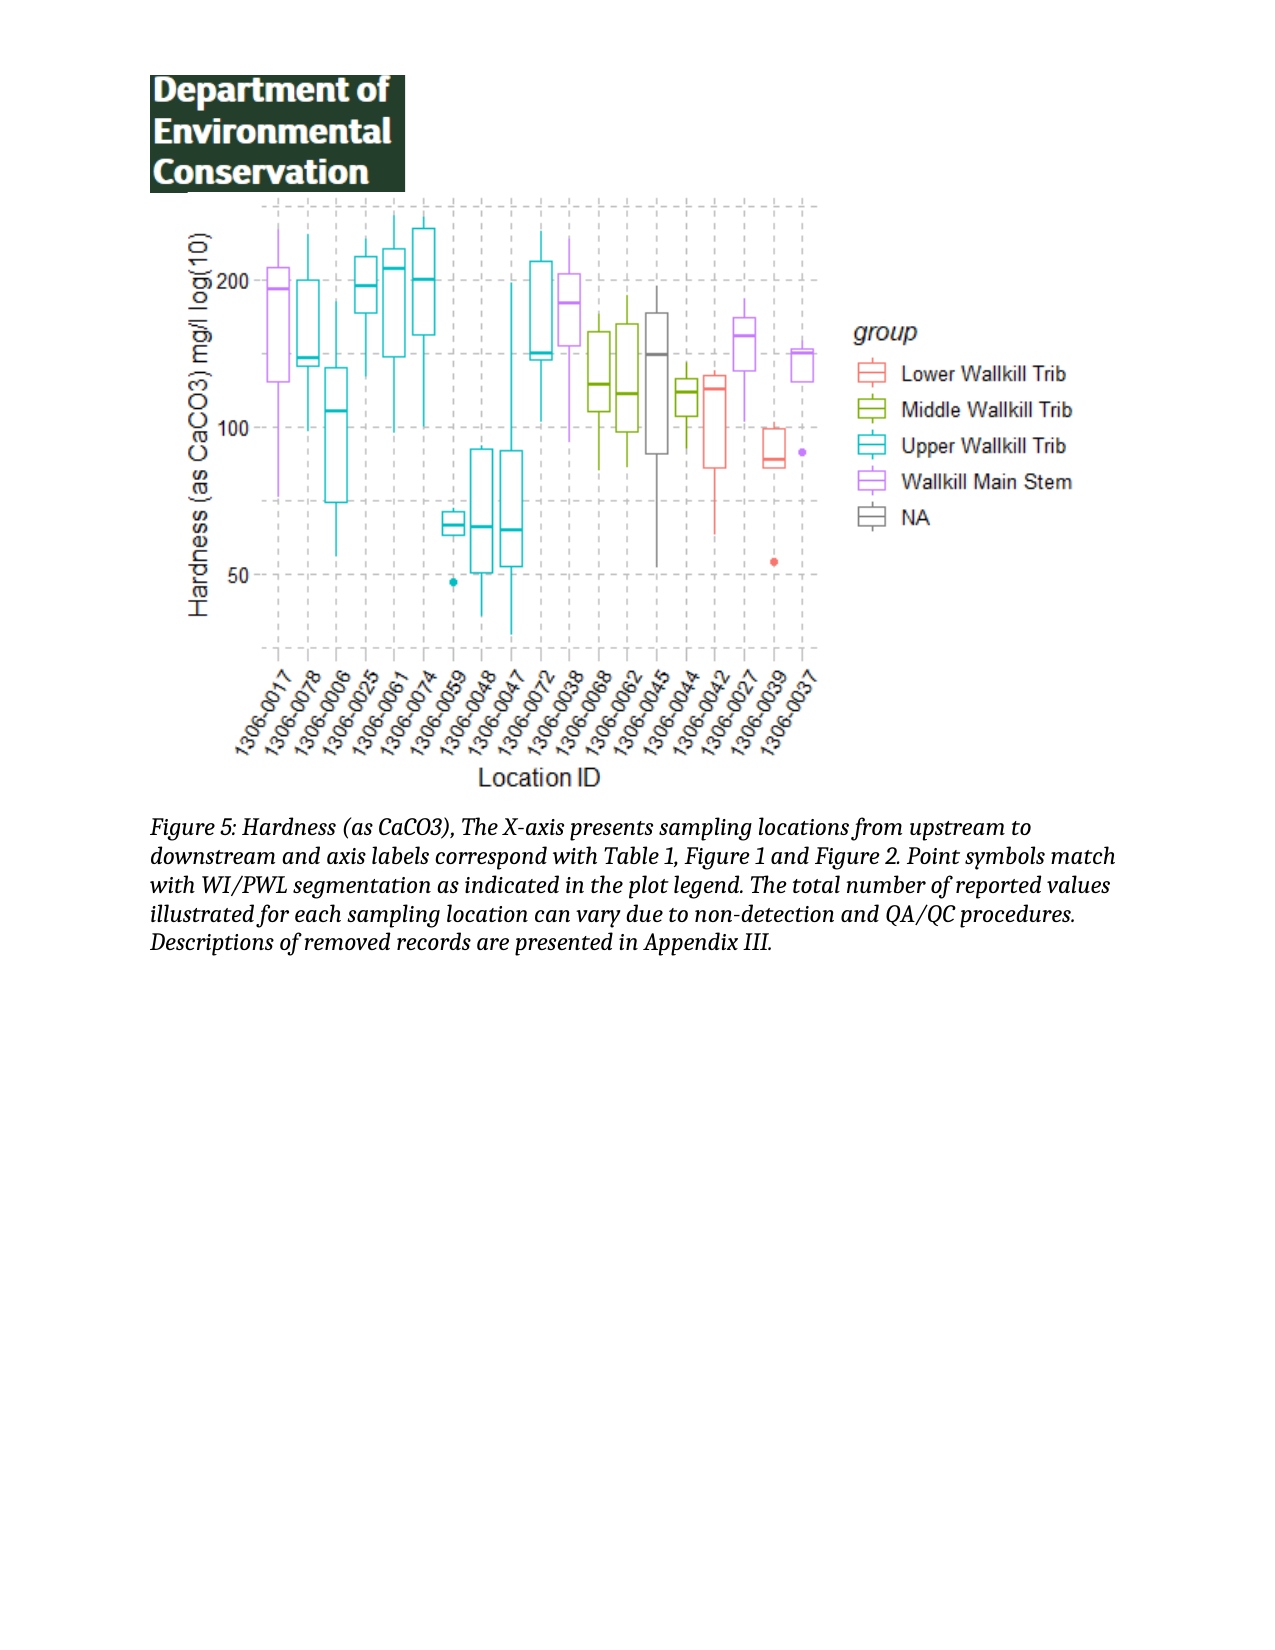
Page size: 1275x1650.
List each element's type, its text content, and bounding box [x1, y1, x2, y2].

picture [150, 75, 1088, 793]
text Figure : Hardness (as CaCO3), The X-axis presents sampling locations from upstream to downstream and axis labels correspond with Table 1, Figure 1 and Figure 2. Point symbols match with WI/PWL segmentation as indicated in the plot legend. The total number of reported values illustrated for each sampling location can vary due to non-detection and QA/QC procedures. Descriptions of removed records are presented in Appendix III. [150, 813, 1125, 957]
